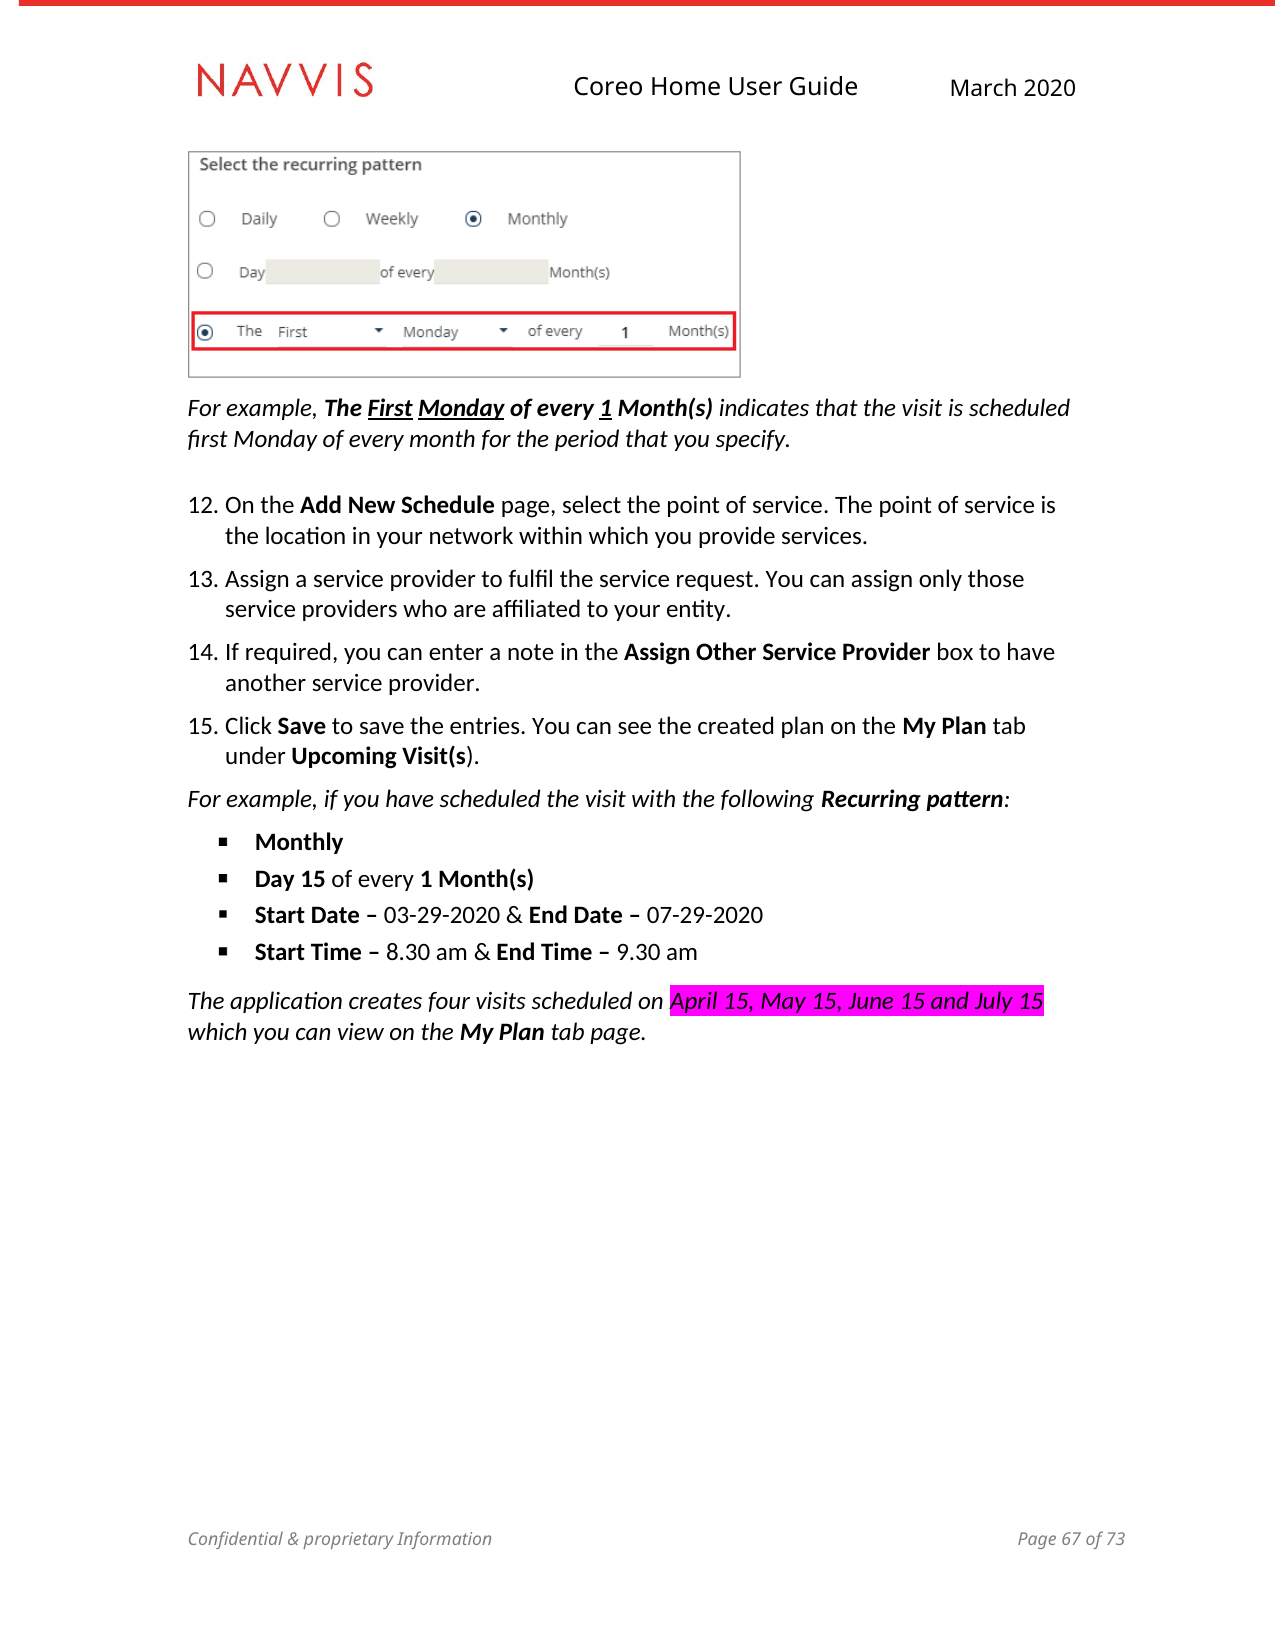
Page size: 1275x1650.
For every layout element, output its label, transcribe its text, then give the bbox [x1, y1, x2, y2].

list Day 15 of every 1 Month(s) [217, 863, 1087, 893]
text The application creates four visits scheduled on April 15, May 15, June 15 and July 15 which you can view on the My Plan tab page. [187, 985, 1087, 1046]
list Click Save to save the entries. You can see the created plan on the My Plan tab under Upcoming Visit(s). [187, 710, 1087, 771]
picture [187, 150, 743, 380]
picture [187, 55, 383, 104]
list Start Time – 8.30 am & End Time – 9.30 am [217, 936, 1087, 967]
list If required, you can enter a note in the Assign Other Service Provider box to have another service provider. [187, 636, 1087, 697]
list Assign a service provider to fulfil the service request. You can assign only those service providers who are affiliated to your entity. [187, 563, 1087, 624]
text For example, The First Monday of every 1 Month(s) indicates that the visit is scheduled first Monday of every month for the period that you specify. [187, 392, 1087, 453]
list On the Add New Schedule page, select the point of service. The point of service is the location in your network within which you provide services. [187, 489, 1087, 550]
list Monthly [217, 826, 1087, 857]
list For example, if you have scheduled the visit with the following Recurring pattern: [187, 783, 1087, 814]
list Start Date – 03-29-2020 & End Date – 07-29-2020 [217, 899, 1087, 930]
